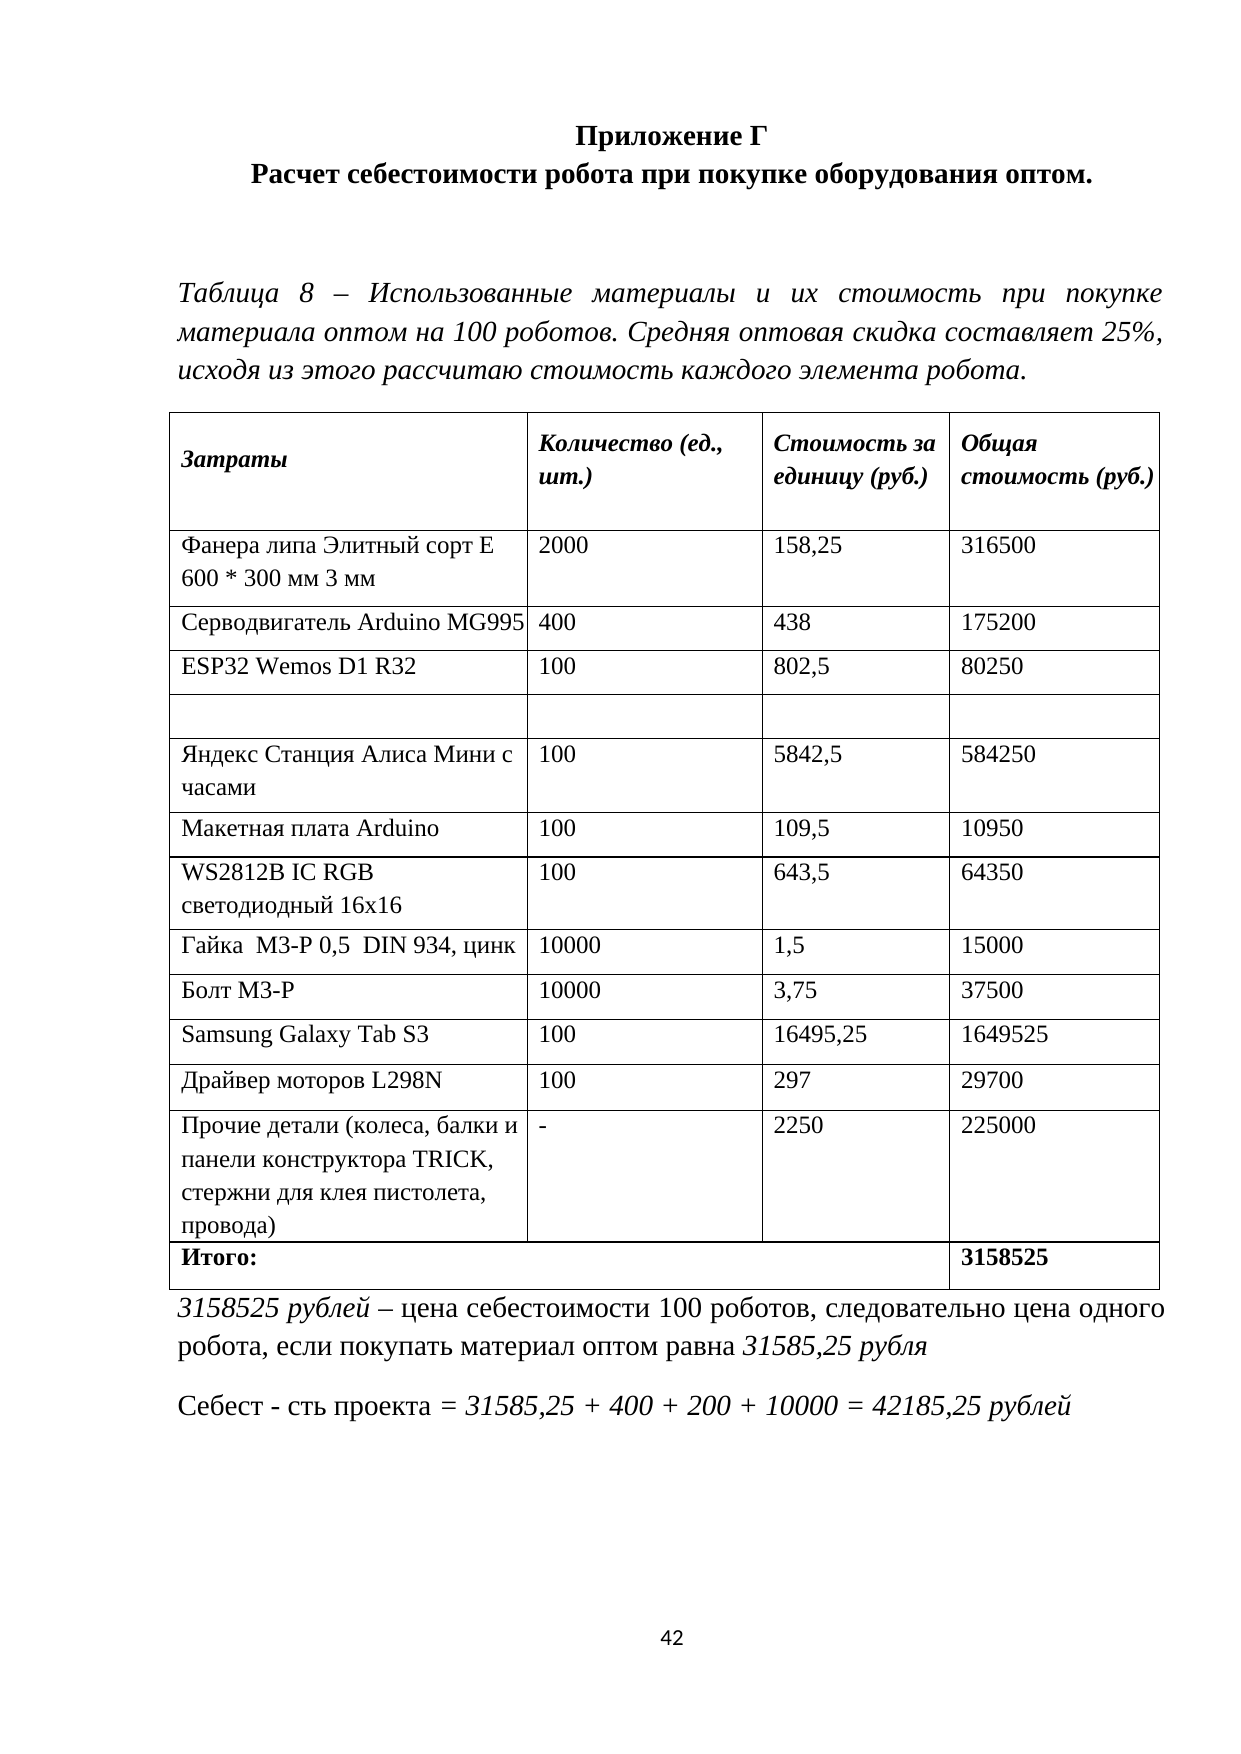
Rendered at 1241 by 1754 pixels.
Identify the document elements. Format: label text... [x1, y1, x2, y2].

table_header Стоимость за единицу (руб.) [763, 413, 949, 529]
table_cell 225000 [950, 1111, 1159, 1241]
table_cell Яндекс Станция Алиса Мини с часами [170, 739, 527, 812]
table_cell 16495,25 [763, 1020, 949, 1064]
table_cell 802,5 [763, 651, 949, 694]
text Себест - сть проекта = 31585,25 + 400 + 200 + 10000 = 42185,25 рублей [177, 1388, 1166, 1421]
table_cell 1649525 [950, 1020, 1159, 1064]
table_cell 584250 [950, 739, 1159, 812]
table_header Затраты [170, 413, 527, 529]
table_cell 100 [528, 1020, 762, 1064]
table_cell 10950 [950, 813, 1159, 856]
table_cell Серводвигатель Arduino MG995 [170, 607, 527, 650]
table_cell 10000 [528, 975, 762, 1018]
table_cell 3158525 [950, 1243, 1159, 1289]
subtitle Приложение Г [177, 118, 1166, 152]
table_cell Драйвер моторов L298N [170, 1065, 527, 1109]
table_cell 2250 [763, 1111, 949, 1241]
text Расчет себестоимости робота при покупке оборудования оптом. [177, 157, 1166, 190]
table_cell ESP32 Wemos D1 R32 [170, 651, 527, 694]
text 3158525 рублей – цена себестоимости 100 роботов, следовательно цена одного робота, если покупать материал оптом равна 31585,25 рубля [177, 1290, 1166, 1362]
table_cell 100 [528, 858, 762, 929]
text Таблица 8 – Использованные материалы и их стоимость при покупке материала оптом на 100 роботов. Средняя оптовая скидка составляет 25%, исходя из этого рассчитаю стоимость каждого элемента робота. [177, 275, 1166, 386]
table_cell [950, 695, 1159, 738]
table_cell 100 [528, 739, 762, 812]
table_cell 3,75 [763, 975, 949, 1018]
table_cell 1,5 [763, 930, 949, 974]
table_cell 5842,5 [763, 739, 949, 812]
table_cell Гайка М3-Р 0,5 DIN 934, цинк [170, 930, 527, 974]
table_cell 100 [528, 813, 762, 856]
table_cell 400 [528, 607, 762, 650]
table_cell 29700 [950, 1065, 1159, 1109]
table_cell 64350 [950, 858, 1159, 929]
table_cell Болт М3-Р [170, 975, 527, 1018]
table_cell [528, 695, 762, 738]
table_cell Прочие детали (колеса, балки и панели конструктора TRICK, стержни для клея пистолета, провода) [170, 1111, 527, 1241]
table_cell Фанера липа Элитный сорт Е 600 * 300 мм 3 мм [170, 531, 527, 606]
table_cell [763, 695, 949, 738]
table_header Общая стоимость (руб.) [950, 413, 1159, 529]
table_cell 297 [763, 1065, 949, 1109]
table_cell 438 [763, 607, 949, 650]
table_cell [170, 695, 527, 738]
table_cell 15000 [950, 930, 1159, 974]
table_cell 100 [528, 1065, 762, 1109]
table_cell Samsung Galaxy Tab S3 [170, 1020, 527, 1064]
table_cell 643,5 [763, 858, 949, 929]
table_cell 80250 [950, 651, 1159, 694]
table_cell 100 [528, 651, 762, 694]
table_header Количество (ед., шт.) [528, 413, 762, 529]
table_cell 175200 [950, 607, 1159, 650]
table_cell WS2812B IC RGB светодиодный 16x16 [170, 858, 527, 929]
table_cell 37500 [950, 975, 1159, 1018]
table_cell Макетная плата Arduino [170, 813, 527, 856]
table_cell - [528, 1111, 762, 1241]
table_cell 158,25 [763, 531, 949, 606]
table_cell Итого: [170, 1243, 949, 1289]
table_cell 109,5 [763, 813, 949, 856]
table_cell 10000 [528, 930, 762, 974]
table_cell 2000 [528, 531, 762, 606]
table_cell 316500 [950, 531, 1159, 606]
